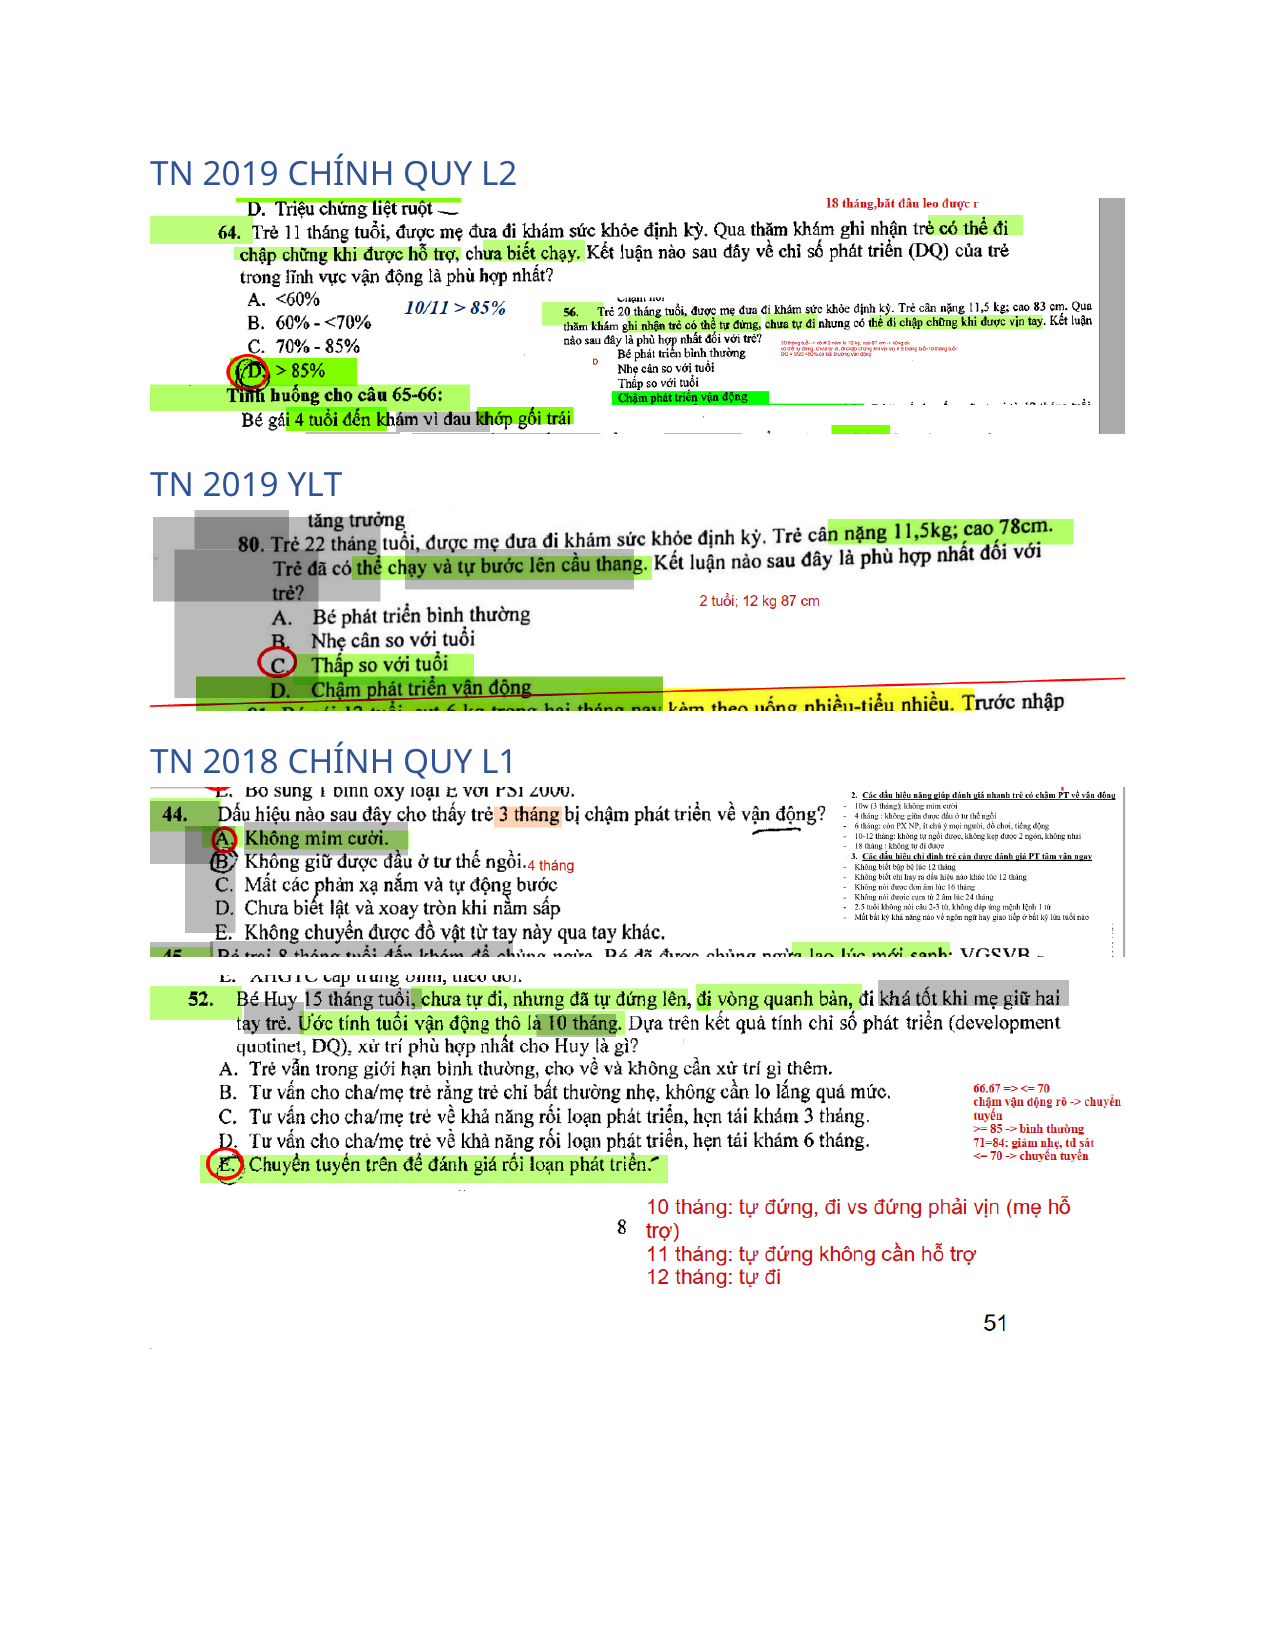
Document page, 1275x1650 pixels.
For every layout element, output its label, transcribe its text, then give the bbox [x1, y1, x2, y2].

picture [150, 787, 1125, 957]
picture [150, 975, 1125, 1349]
subtitle TN 2019 CHÍNH QUY L2 [150, 150, 1125, 195]
subtitle TN 2018 CHÍNH QUY L1 [150, 738, 1125, 783]
subtitle TN 2019 YLT [150, 461, 1125, 507]
picture [150, 510, 1125, 711]
picture [150, 198, 1125, 434]
